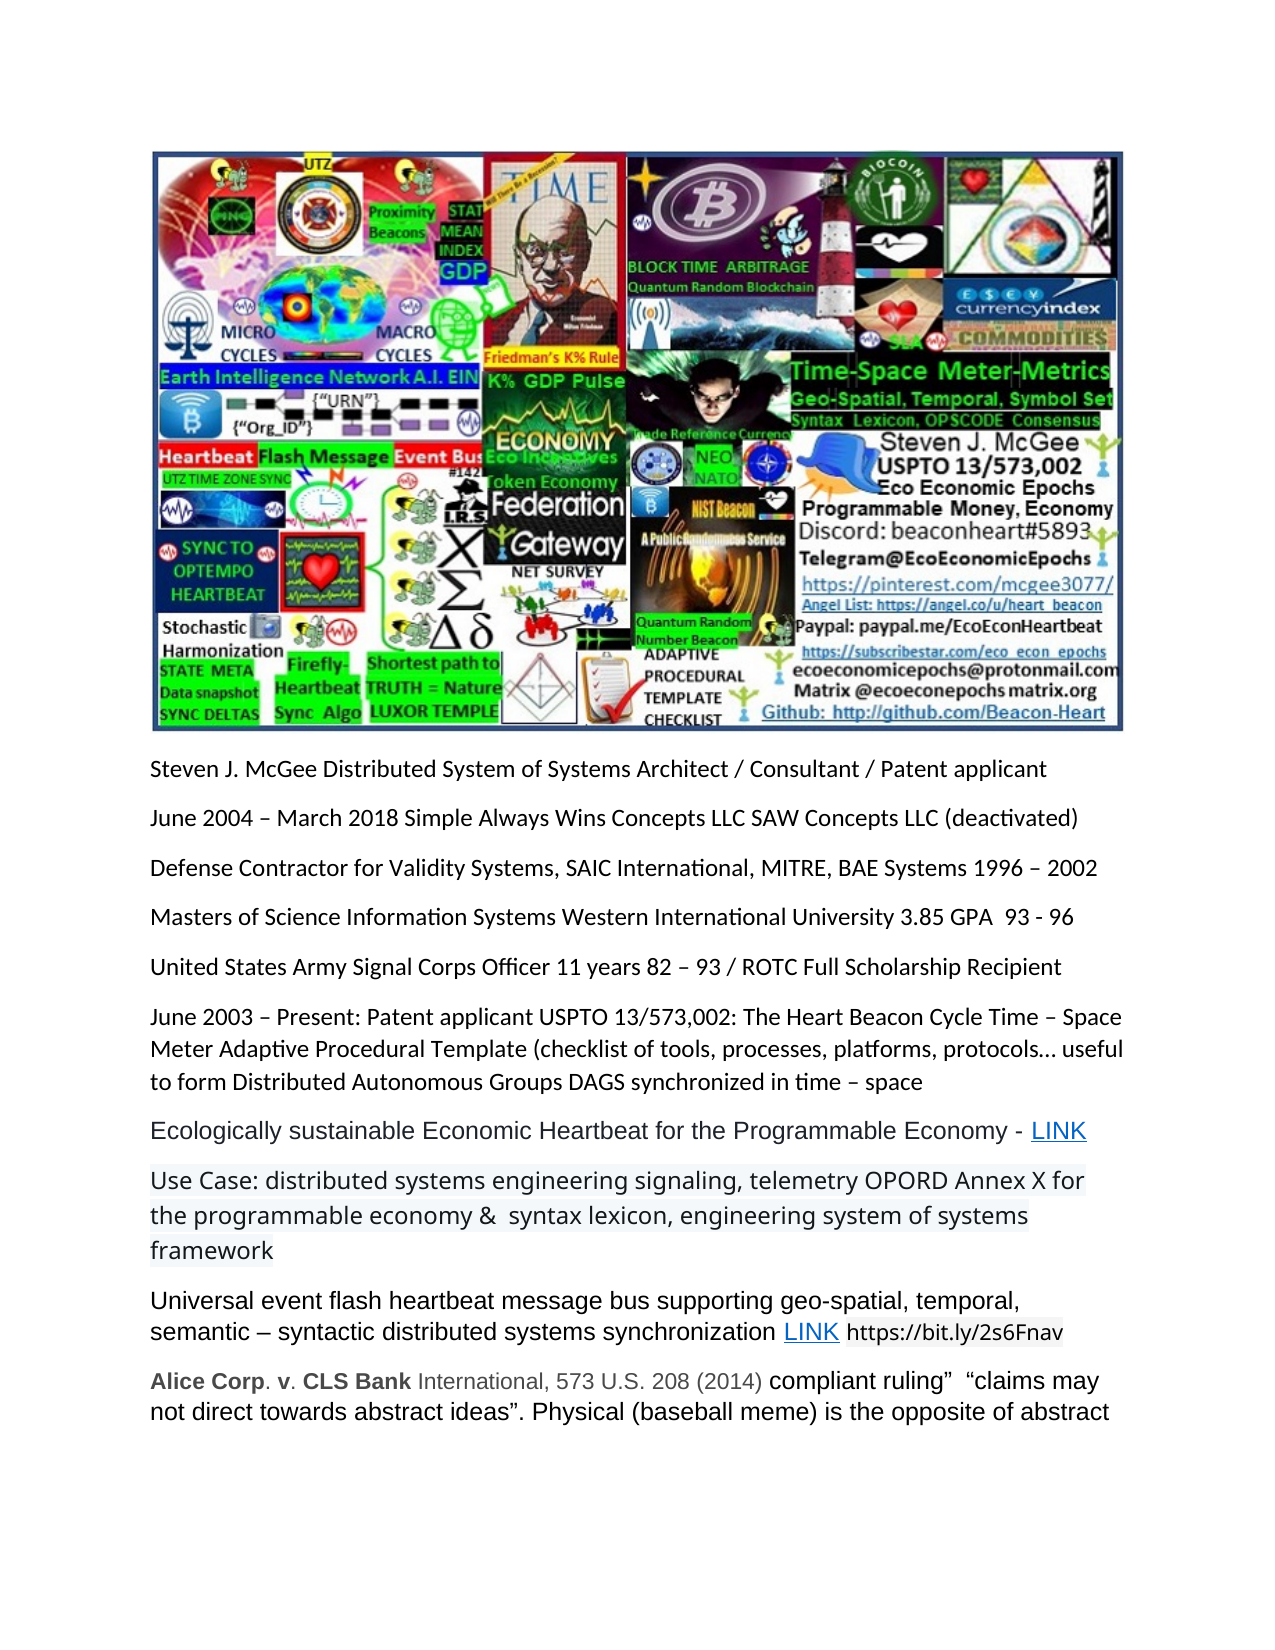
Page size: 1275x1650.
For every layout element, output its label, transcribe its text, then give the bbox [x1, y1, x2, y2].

text Steven J. McGee Distributed System of Systems Architect / Consultant / Patent applicant [150, 753, 1125, 783]
text Defense Contractor for Validity Systems, SAIC International, MITRE, BAE Systems 1996 – 2002 [150, 852, 1125, 882]
text Alice Corp. v. CLS Bank International, 573 U.S. 208 (2014) compliant ruling” “claims may not direct towards abstract ideas”. Physical (baseball meme) is the opposite of abstract [150, 1366, 1125, 1426]
text Use Case: distributed systems engineering signaling, telemetry OPORD Annex X for the programmable economy & syntax lexicon, engineering system of systems framework [150, 1164, 1125, 1267]
text Universal event flash heartbeat message bus supporting geo-spatial, temporal, semantic – syntactic distributed systems synchronization LINK https://bit.ly/2s6Fnav [150, 1286, 1125, 1347]
text June 2003 – Present: Patent applicant USPTO 13/573,002: The Heart Beacon Cycle Time – Space Meter Adaptive Procedural Template (checklist of tools, processes, platforms, protocols… useful to form Distributed Autonomous Groups DAGS synchronized in time – space [150, 1001, 1125, 1097]
text Ecologically sustainable Economic Heartbeat for the Programmable Economy - LINK [150, 1116, 1125, 1145]
text Masters of Science Information Systems Western International University 3.85 GPA 93 - 96 [150, 901, 1125, 932]
picture [150, 150, 1125, 734]
text United States Army Signal Corps Officer 11 years 82 – 93 / ROTC Full Scholarship Recipient [150, 951, 1125, 982]
text June 2004 – March 2018 Simple Always Wins Concepts LLC SAW Concepts LLC (deactivated) [150, 802, 1125, 833]
